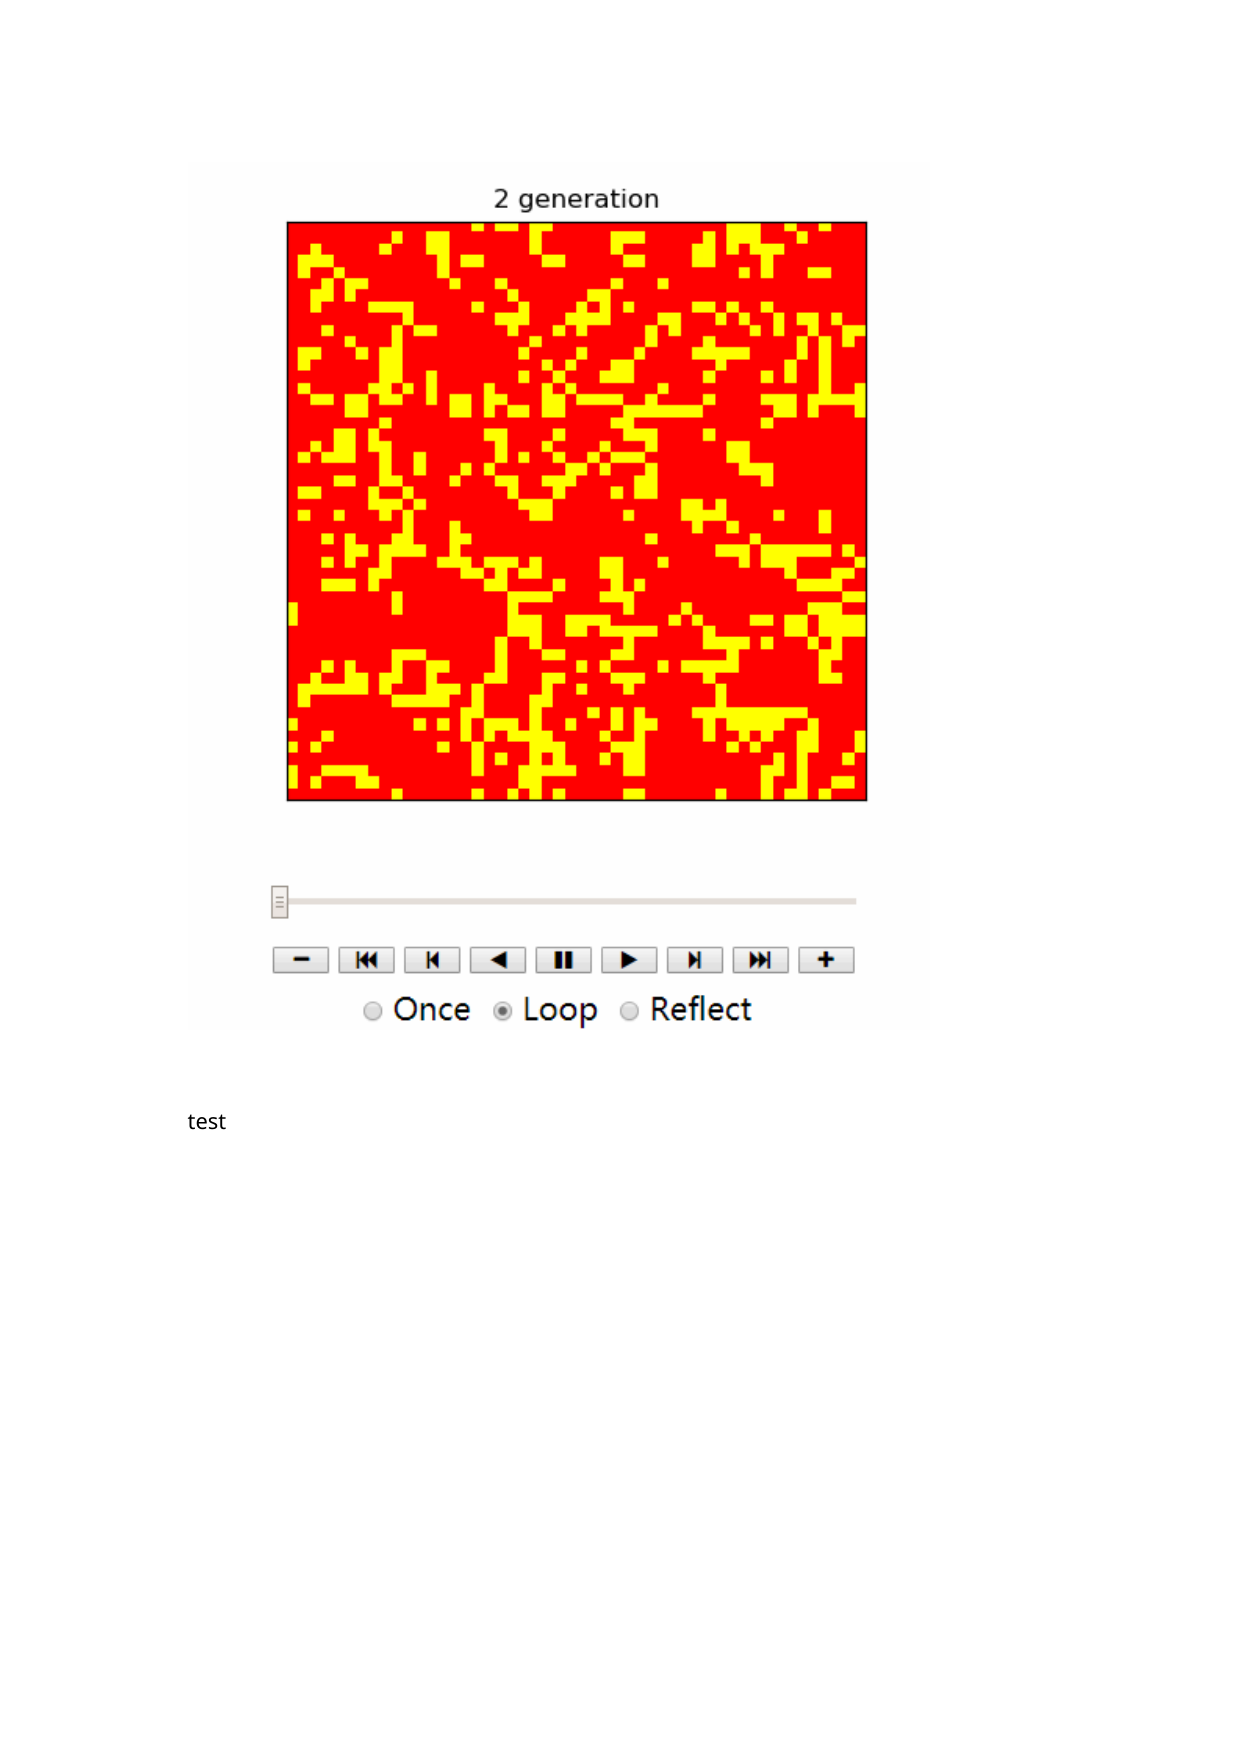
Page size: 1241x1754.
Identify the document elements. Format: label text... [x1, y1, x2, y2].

picture [187, 162, 930, 1030]
text test [187, 1104, 1053, 1137]
